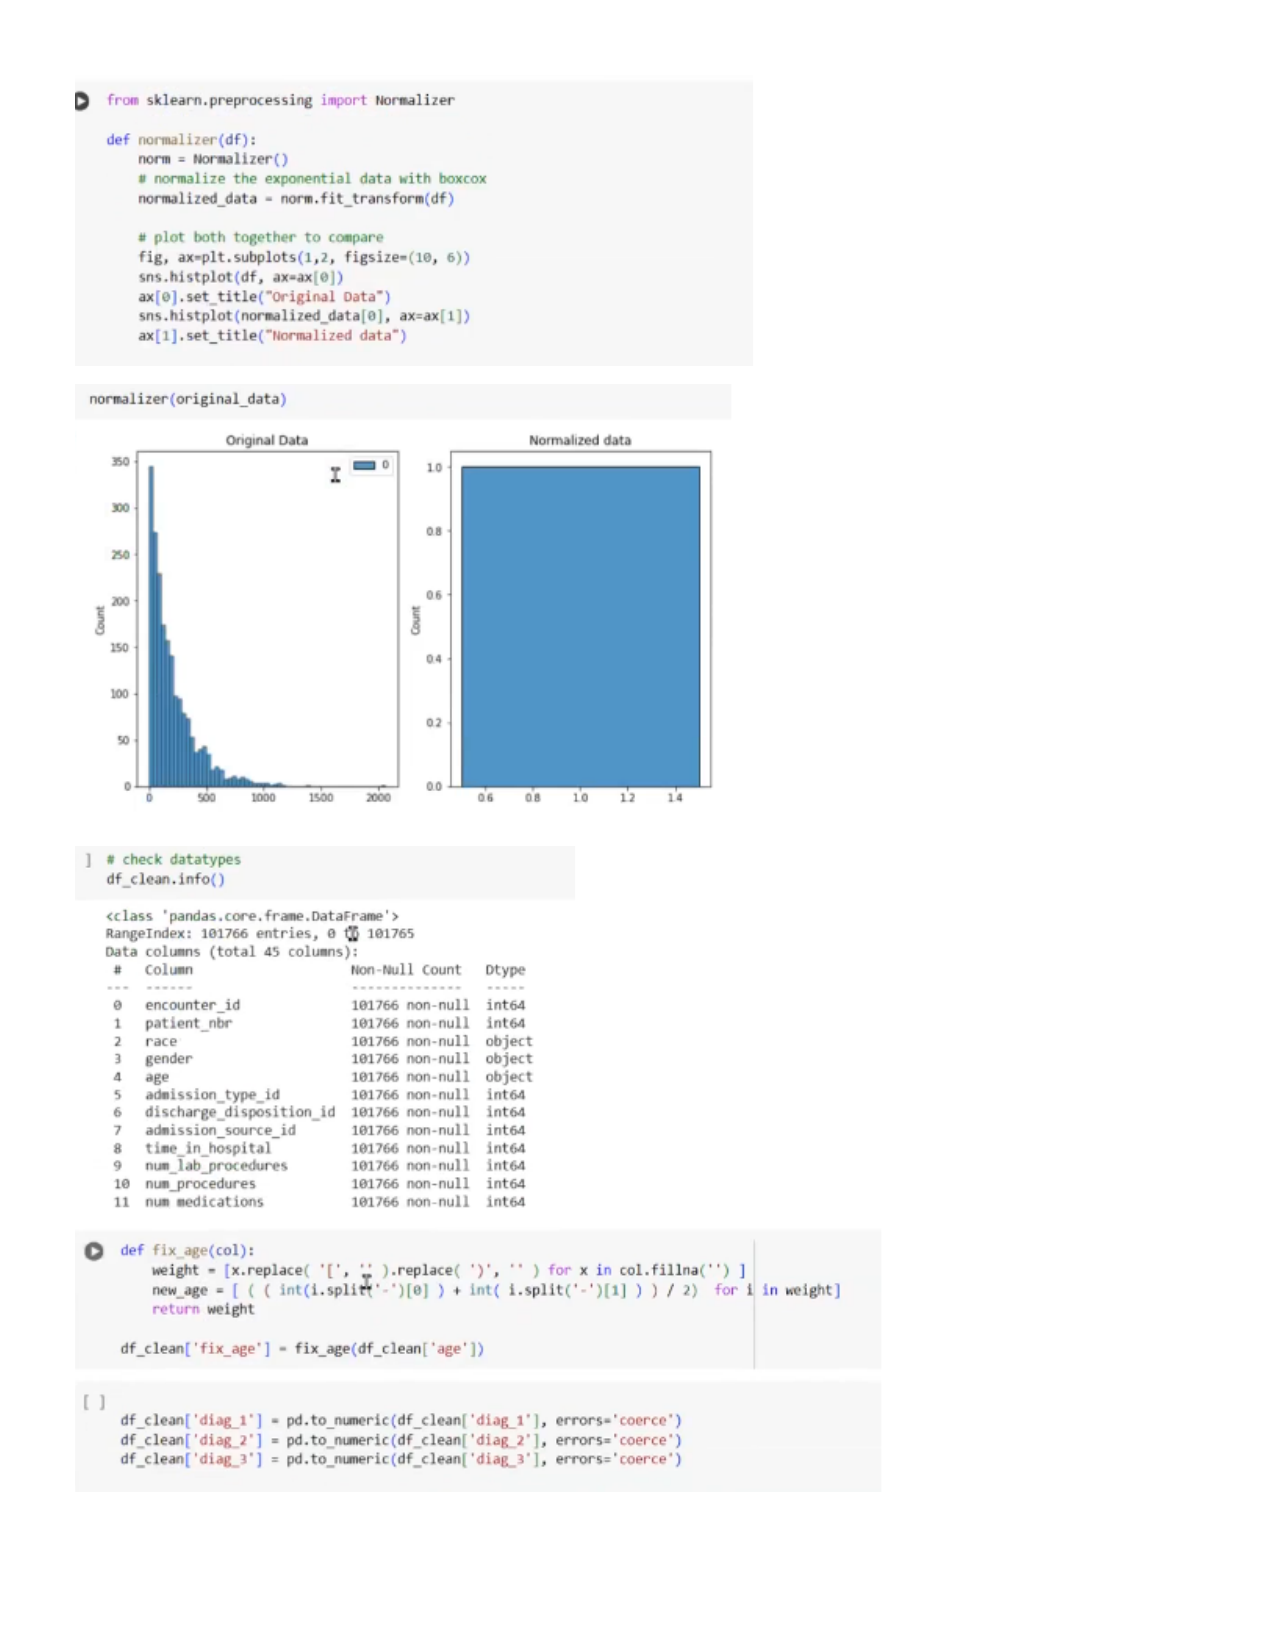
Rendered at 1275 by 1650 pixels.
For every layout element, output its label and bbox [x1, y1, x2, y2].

picture [75, 384, 732, 827]
picture [75, 1227, 882, 1492]
picture [75, 846, 575, 1209]
picture [75, 75, 754, 366]
